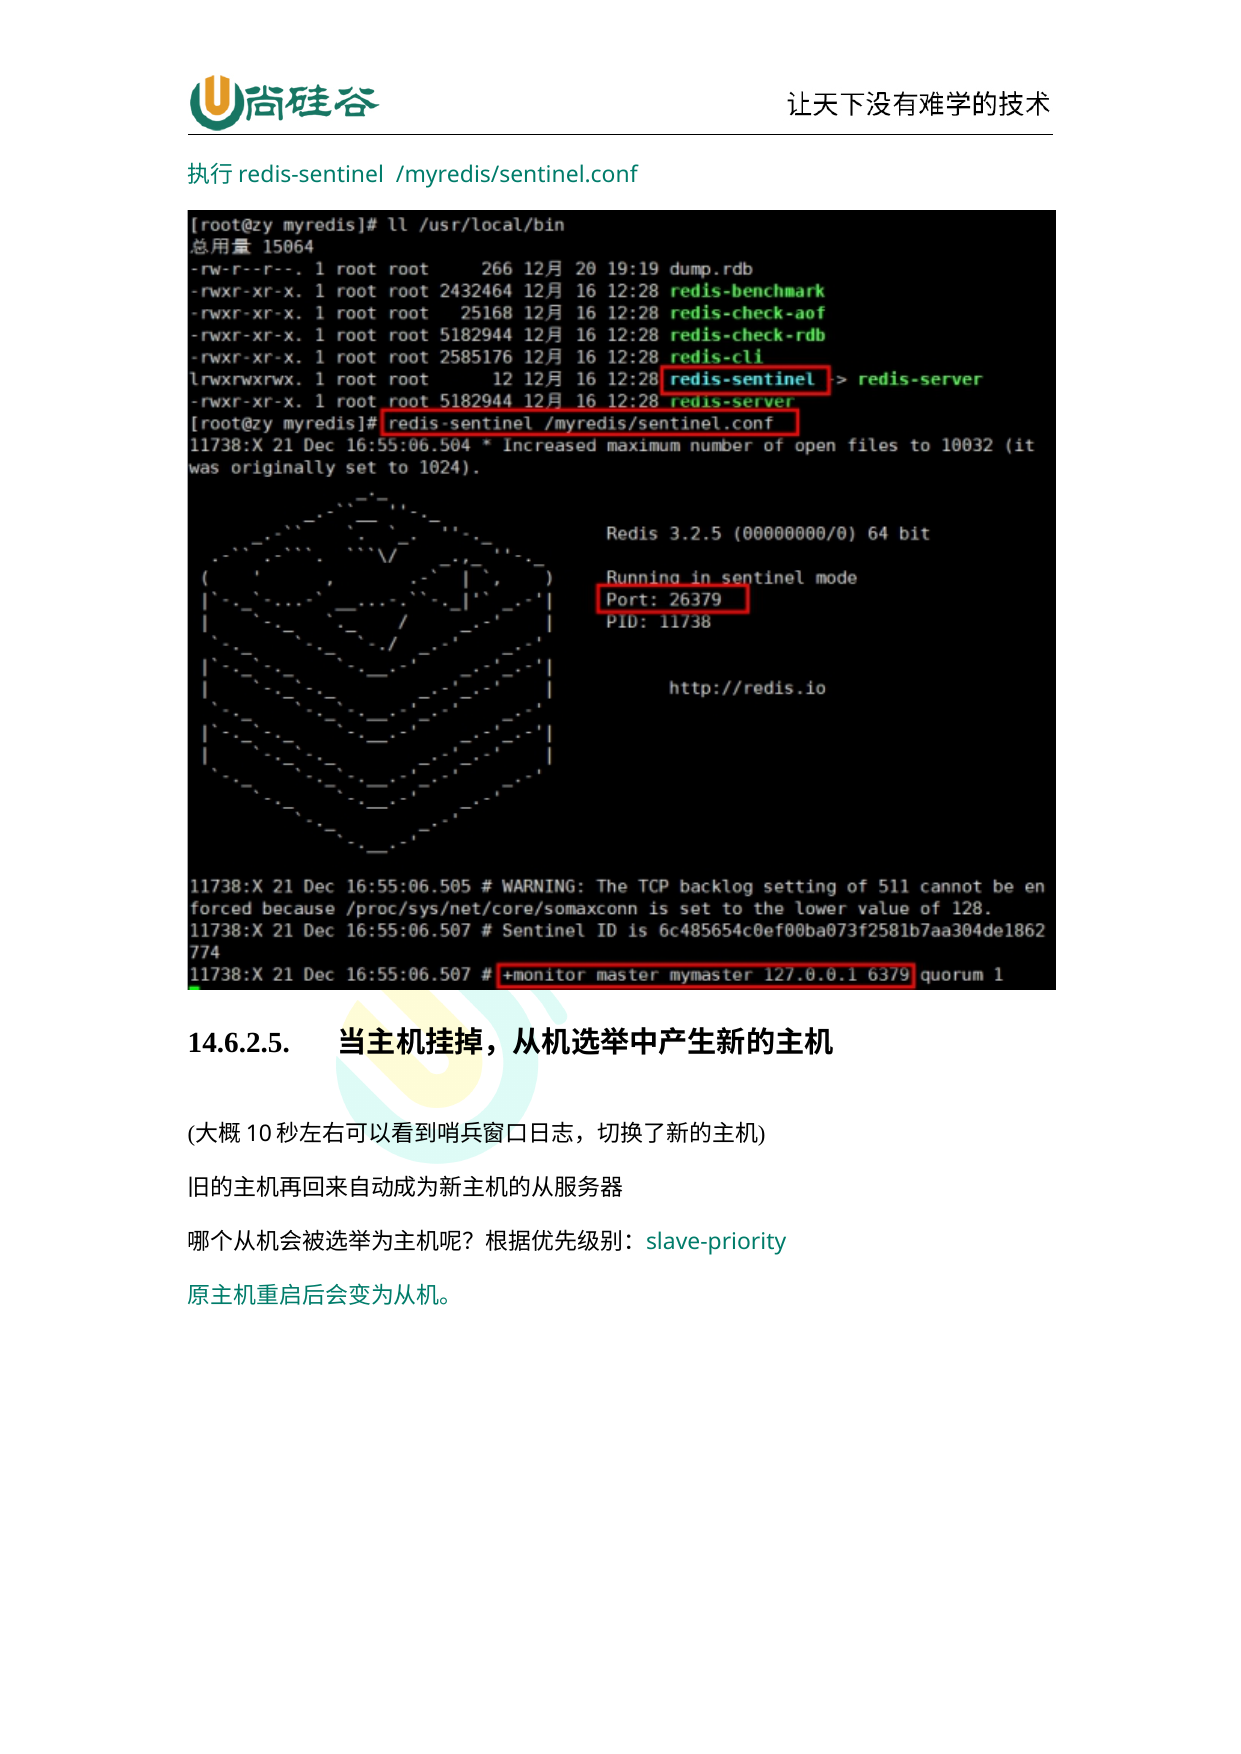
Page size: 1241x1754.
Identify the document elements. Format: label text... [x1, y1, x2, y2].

text 原主机重启后会变为从机。 [187, 1277, 1053, 1311]
list 当主机挂掉，从机选举中产生新的主机 [187, 1019, 1053, 1061]
picture [187, 73, 1053, 132]
text 旧的主机再回来自动成为新主机的从服务器 [187, 1169, 1053, 1202]
text 执行redis-sentinel /myredis/sentinel.conf [187, 156, 1053, 189]
text 哪个从机会被选举为主机呢？根据优先级别：slave-priority [187, 1223, 1053, 1257]
picture [187, 210, 1056, 990]
text (大概10秒左右可以看到哨兵窗口日志，切换了新的主机) [187, 1115, 1053, 1148]
